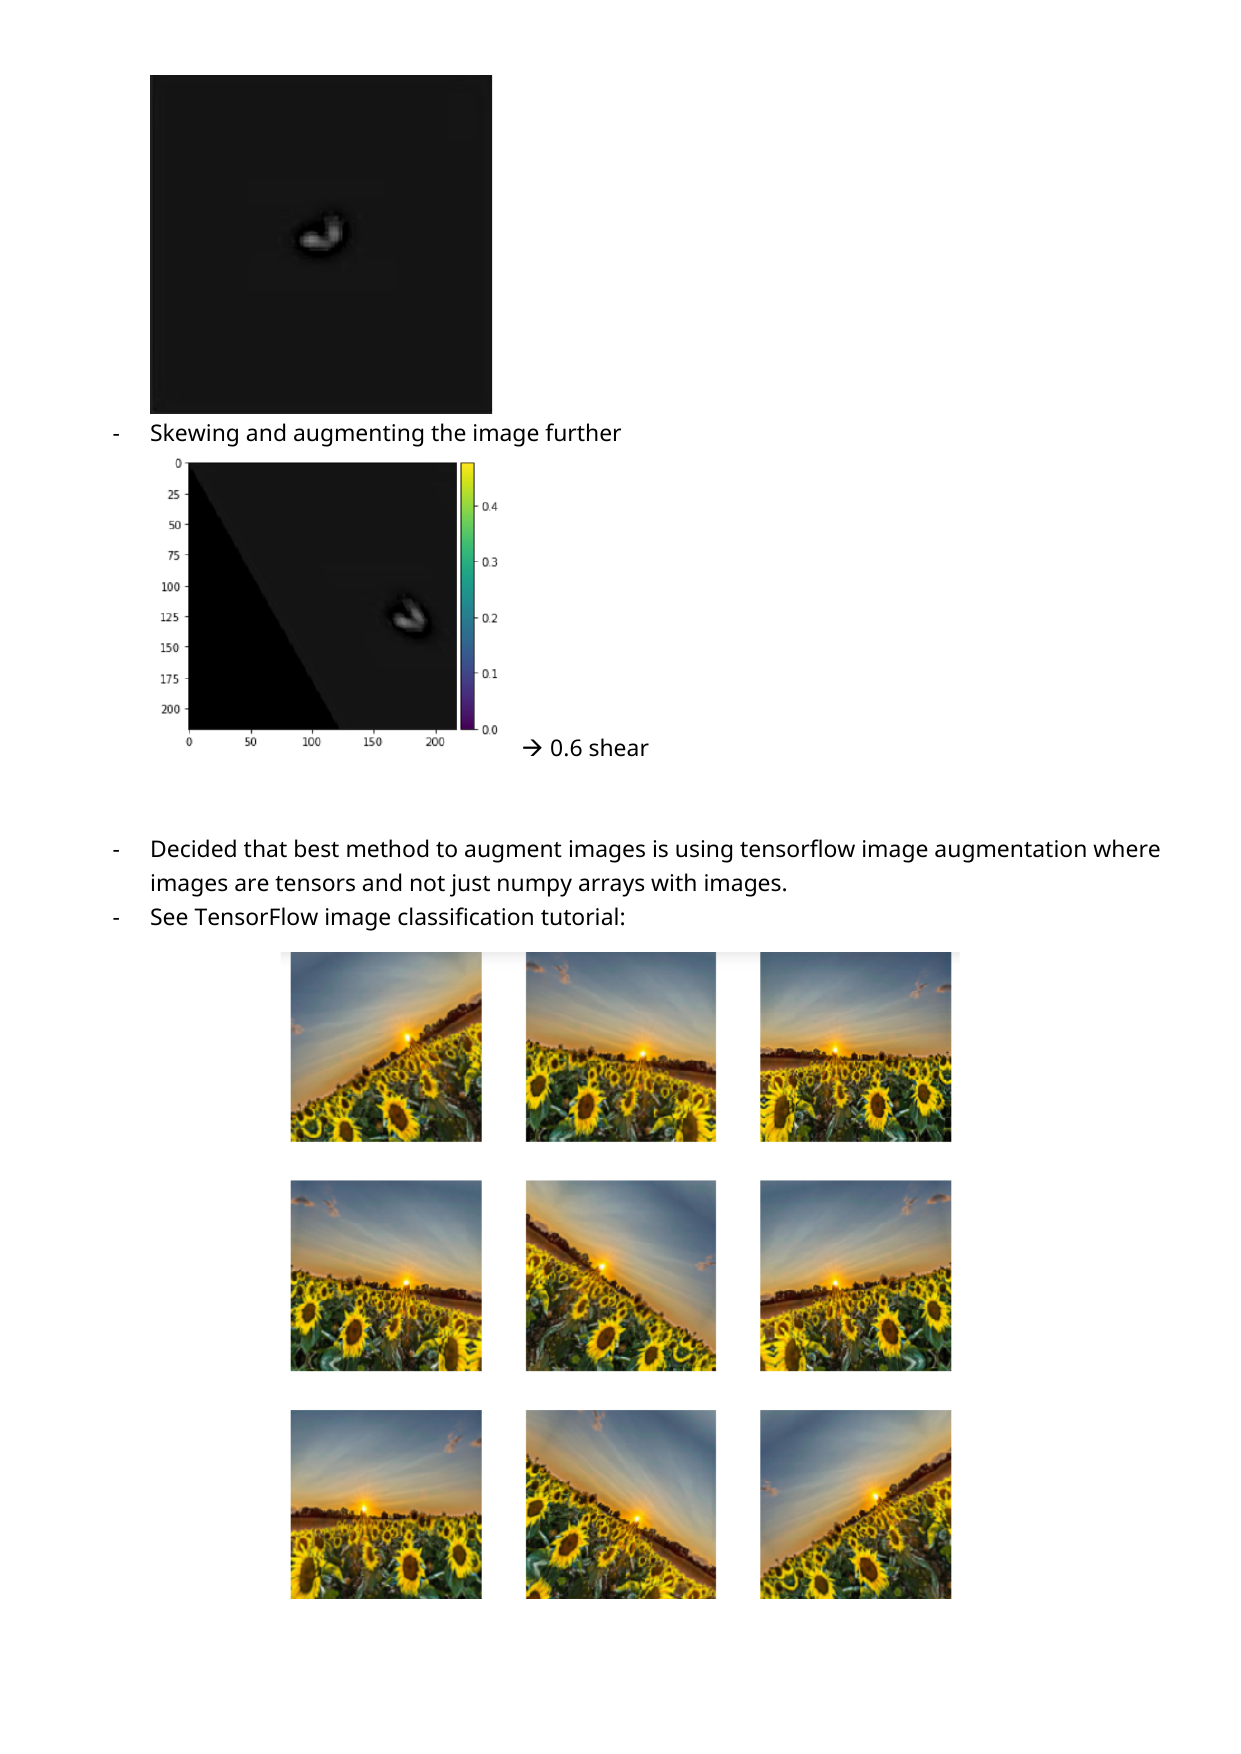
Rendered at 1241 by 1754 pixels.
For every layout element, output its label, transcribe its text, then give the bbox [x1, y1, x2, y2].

list Decided that best method to augment images is using tensorflow image augmentation where images are tensors and not just numpy arrays with images. [112, 833, 1165, 898]
picture [280, 951, 960, 1599]
picture [150, 450, 522, 757]
list Skewing and augmenting the image further [112, 417, 1165, 448]
list See TensorFlow image classification tutorial: [112, 901, 1165, 932]
picture [150, 75, 493, 414]
